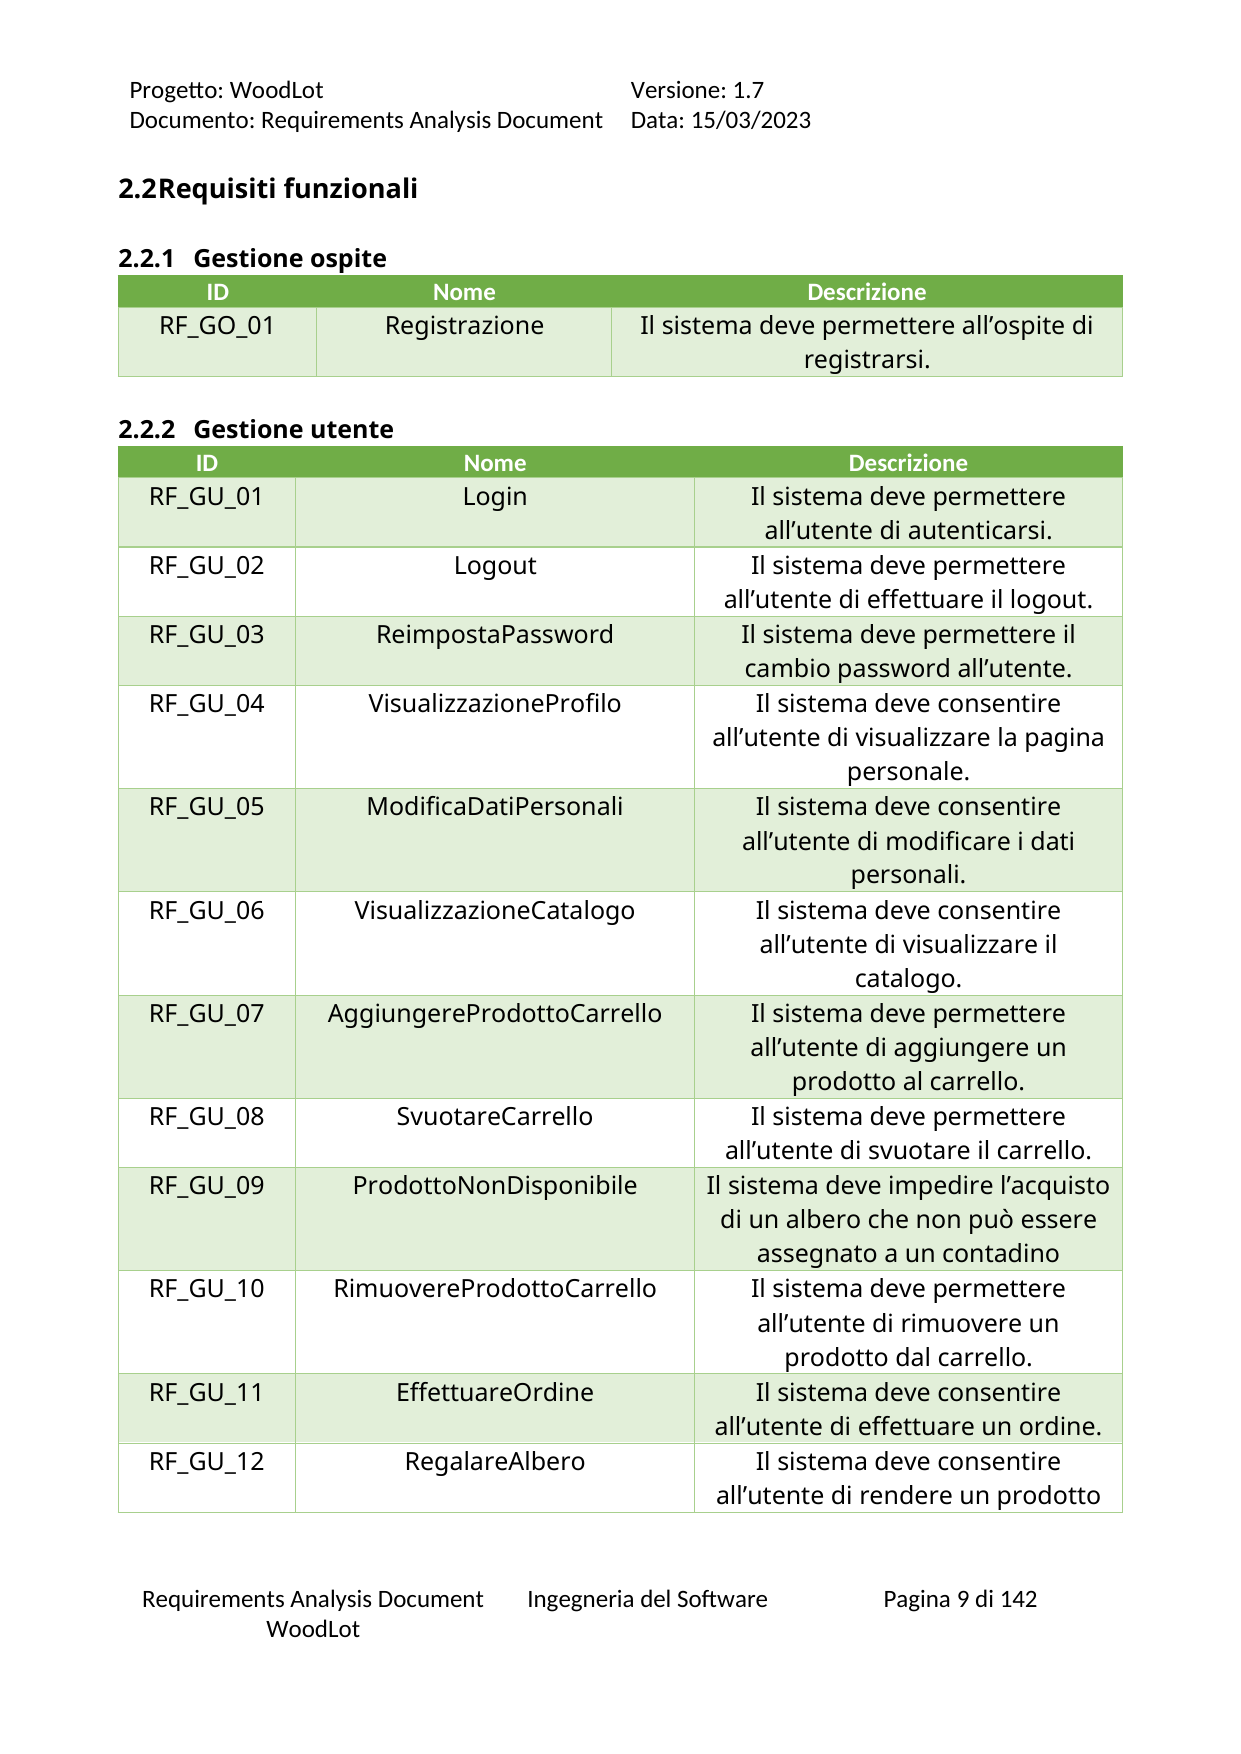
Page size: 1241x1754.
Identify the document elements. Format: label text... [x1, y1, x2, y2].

table_cell RF_GU_05 [119, 789, 295, 891]
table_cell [695, 1444, 1122, 1512]
table_cell ProdottoNonDisponibile [296, 1168, 694, 1270]
table_cell Il sistema deve permettere il cambio password all’utente. [695, 617, 1122, 685]
table_cell RF_GU_02 [119, 548, 295, 616]
table_header Descrizione [612, 276, 1122, 307]
table_cell Il sistema deve permettere all’utente di rimuovere un prodotto dal carrello. [695, 1271, 1122, 1373]
table_header Nome [296, 447, 694, 477]
table_cell RF_GU_08 [119, 1099, 295, 1167]
table_cell Il sistema deve permettere all’utente di svuotare il carrello. [695, 1099, 1122, 1167]
table_cell VisualizzazioneProfilo [296, 686, 694, 788]
table_cell RF_GO_01 [119, 308, 316, 376]
table_cell Il sistema deve impedire l’acquisto di un albero che non può essere assegnato a un contadino [695, 1168, 1122, 1270]
table_header ID [119, 447, 295, 477]
table_header Nome [317, 276, 611, 307]
table_cell Logout [296, 548, 694, 616]
table_cell RF_GU_06 [119, 892, 295, 994]
table_cell Il sistema deve consentire all’utente di visualizzare la pagina personale. [695, 686, 1122, 788]
table_cell Il sistema deve consentire all’utente di effettuare un ordine. [695, 1374, 1122, 1442]
table_cell RF_GU_11 [119, 1374, 295, 1442]
table_cell Il sistema deve consentire all’utente di modificare i dati personali. [695, 789, 1122, 891]
table_cell Il sistema deve permettere all’utente di effettuare il logout. [695, 548, 1122, 616]
table_cell Il sistema deve permettere all’utente di autenticarsi. [695, 478, 1122, 546]
table_header ID [119, 276, 316, 307]
table_cell RegalareAlbero [296, 1444, 694, 1512]
table_cell ModificaDatiPersonali [296, 789, 694, 891]
table_cell RF_GU_04 [119, 686, 295, 788]
table_cell EffettuareOrdine [296, 1374, 694, 1442]
table_cell ReimpostaPassword [296, 617, 694, 685]
table_cell RF_GU_07 [119, 996, 295, 1098]
table_cell VisualizzazioneCatalogo [296, 892, 694, 994]
table_cell Registrazione [317, 308, 611, 376]
table_cell RF_GU_12 [119, 1444, 295, 1512]
table_cell Il sistema deve permettere all’utente di aggiungere un prodotto al carrello. [695, 996, 1122, 1098]
table_cell RimuovereProdottoCarrello [296, 1271, 694, 1373]
table_cell Il sistema deve consentire all’utente di visualizzare il catalogo. [695, 892, 1122, 994]
subtitle Gestione ospite [118, 241, 1122, 275]
subtitle Requisiti funzionali [118, 169, 1122, 206]
table_cell AggiungereProdottoCarrello [296, 996, 694, 1098]
table_cell RF_GU_09 [119, 1168, 295, 1270]
table_cell RF_GU_10 [119, 1271, 295, 1373]
table_cell SvuotareCarrello [296, 1099, 694, 1167]
table_cell Login [296, 478, 694, 546]
subtitle Gestione utente [118, 412, 1122, 446]
table_cell RF_GU_03 [119, 617, 295, 685]
table_header Descrizione [695, 447, 1122, 477]
table_cell Il sistema deve permettere all’ospite di registrarsi. [612, 308, 1122, 376]
table_cell RF_GU_01 [119, 478, 295, 546]
